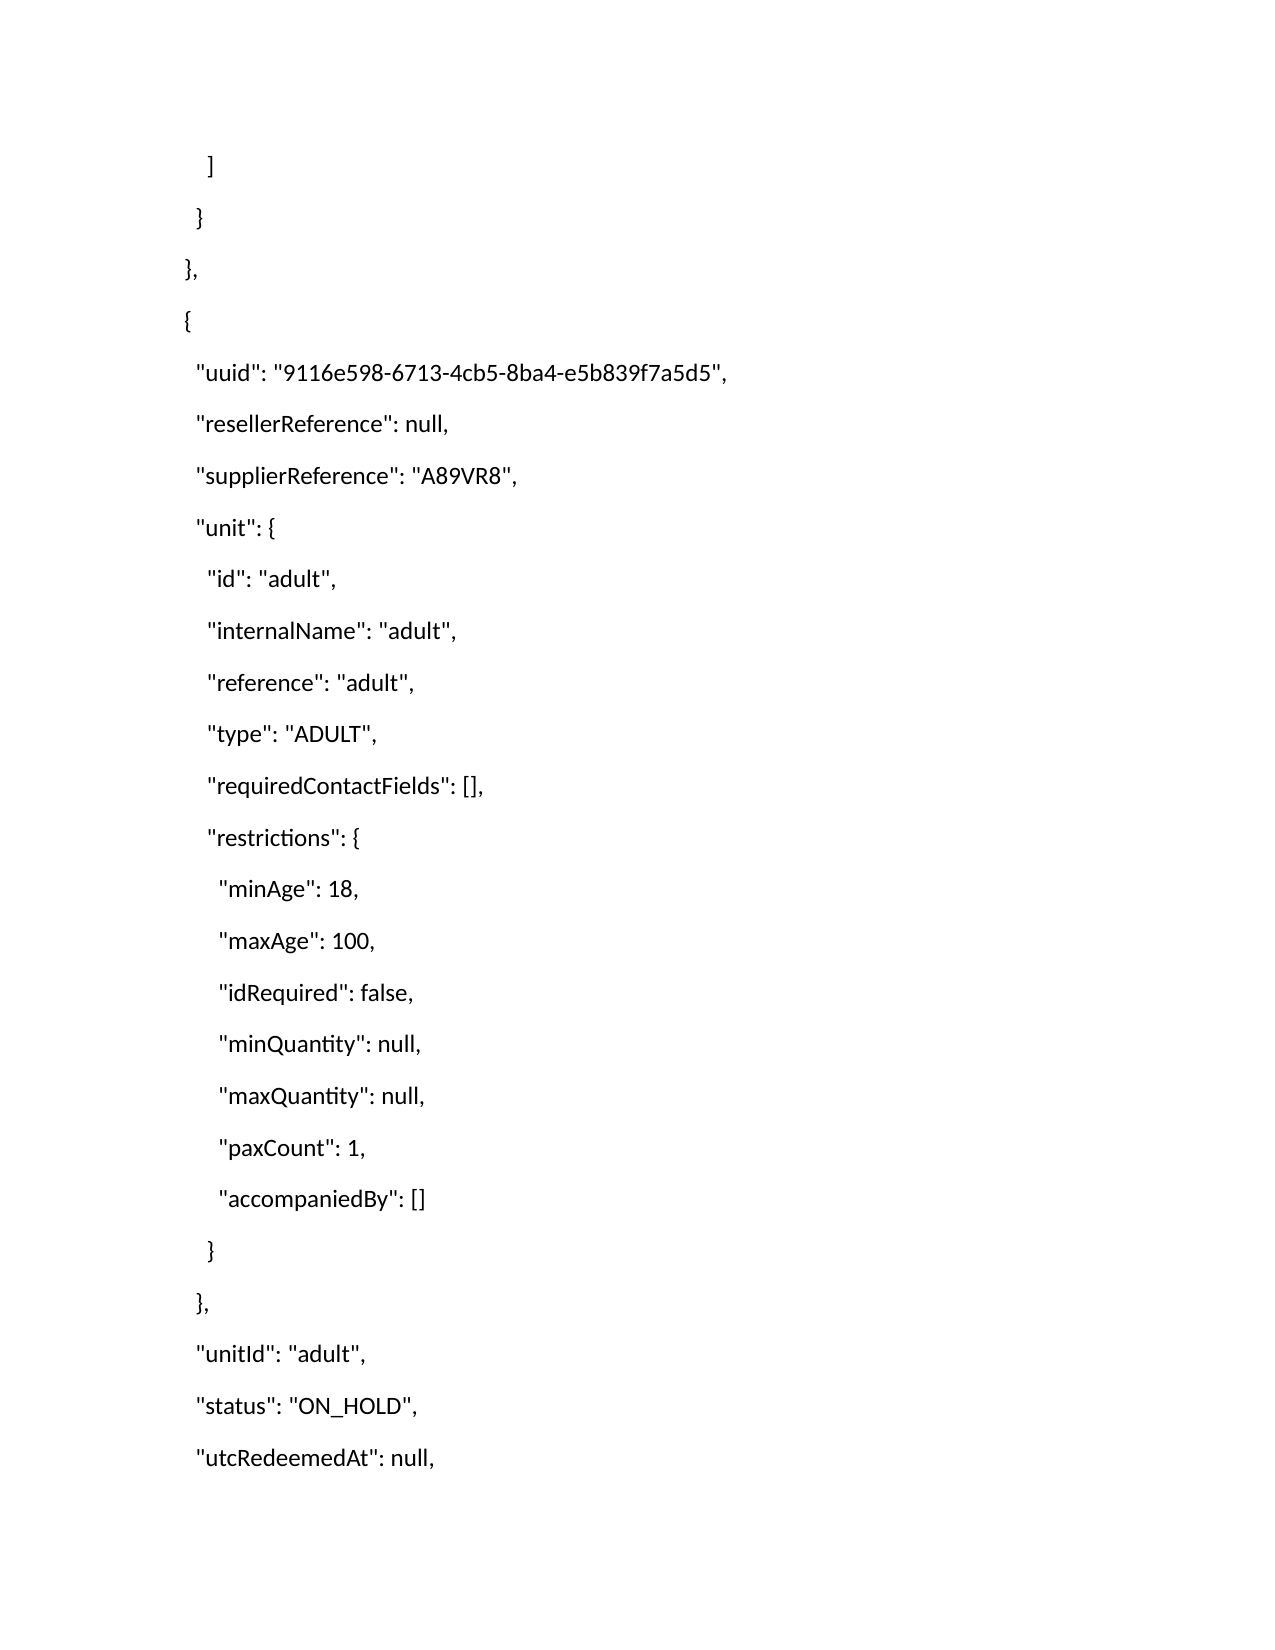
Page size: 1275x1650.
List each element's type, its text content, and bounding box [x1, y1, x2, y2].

text ] [150, 150, 1125, 181]
text "id": "adult", [150, 563, 1125, 594]
text }, [150, 253, 1125, 284]
text "utcRedeemedAt": null, [150, 1442, 1125, 1472]
text "restrictions": { [150, 822, 1125, 852]
text "requiredContactFields": [], [150, 770, 1125, 801]
text "resellerReference": null, [150, 408, 1125, 439]
text "maxAge": 100, [150, 925, 1125, 956]
text "paxCount": 1, [150, 1132, 1125, 1162]
text "idRequired": false, [150, 977, 1125, 1007]
text "minQuantity": null, [150, 1028, 1125, 1059]
text } [150, 202, 1125, 232]
text "reference": "adult", [150, 667, 1125, 697]
text "maxQuantity": null, [150, 1080, 1125, 1111]
text "uuid": "9116e598-6713-4cb5-8ba4-e5b839f7a5d5", [150, 357, 1125, 387]
text "accompaniedBy": [] [150, 1183, 1125, 1214]
text }, [150, 1287, 1125, 1317]
text "unit": { [150, 512, 1125, 542]
text { [150, 305, 1125, 336]
text "minAge": 18, [150, 873, 1125, 904]
text "supplierReference": "A89VR8", [150, 460, 1125, 491]
text } [150, 1235, 1125, 1266]
text "status": "ON_HOLD", [150, 1390, 1125, 1421]
text "type": "ADULT", [150, 718, 1125, 749]
text "internalName": "adult", [150, 615, 1125, 646]
text "unitId": "adult", [150, 1338, 1125, 1369]
